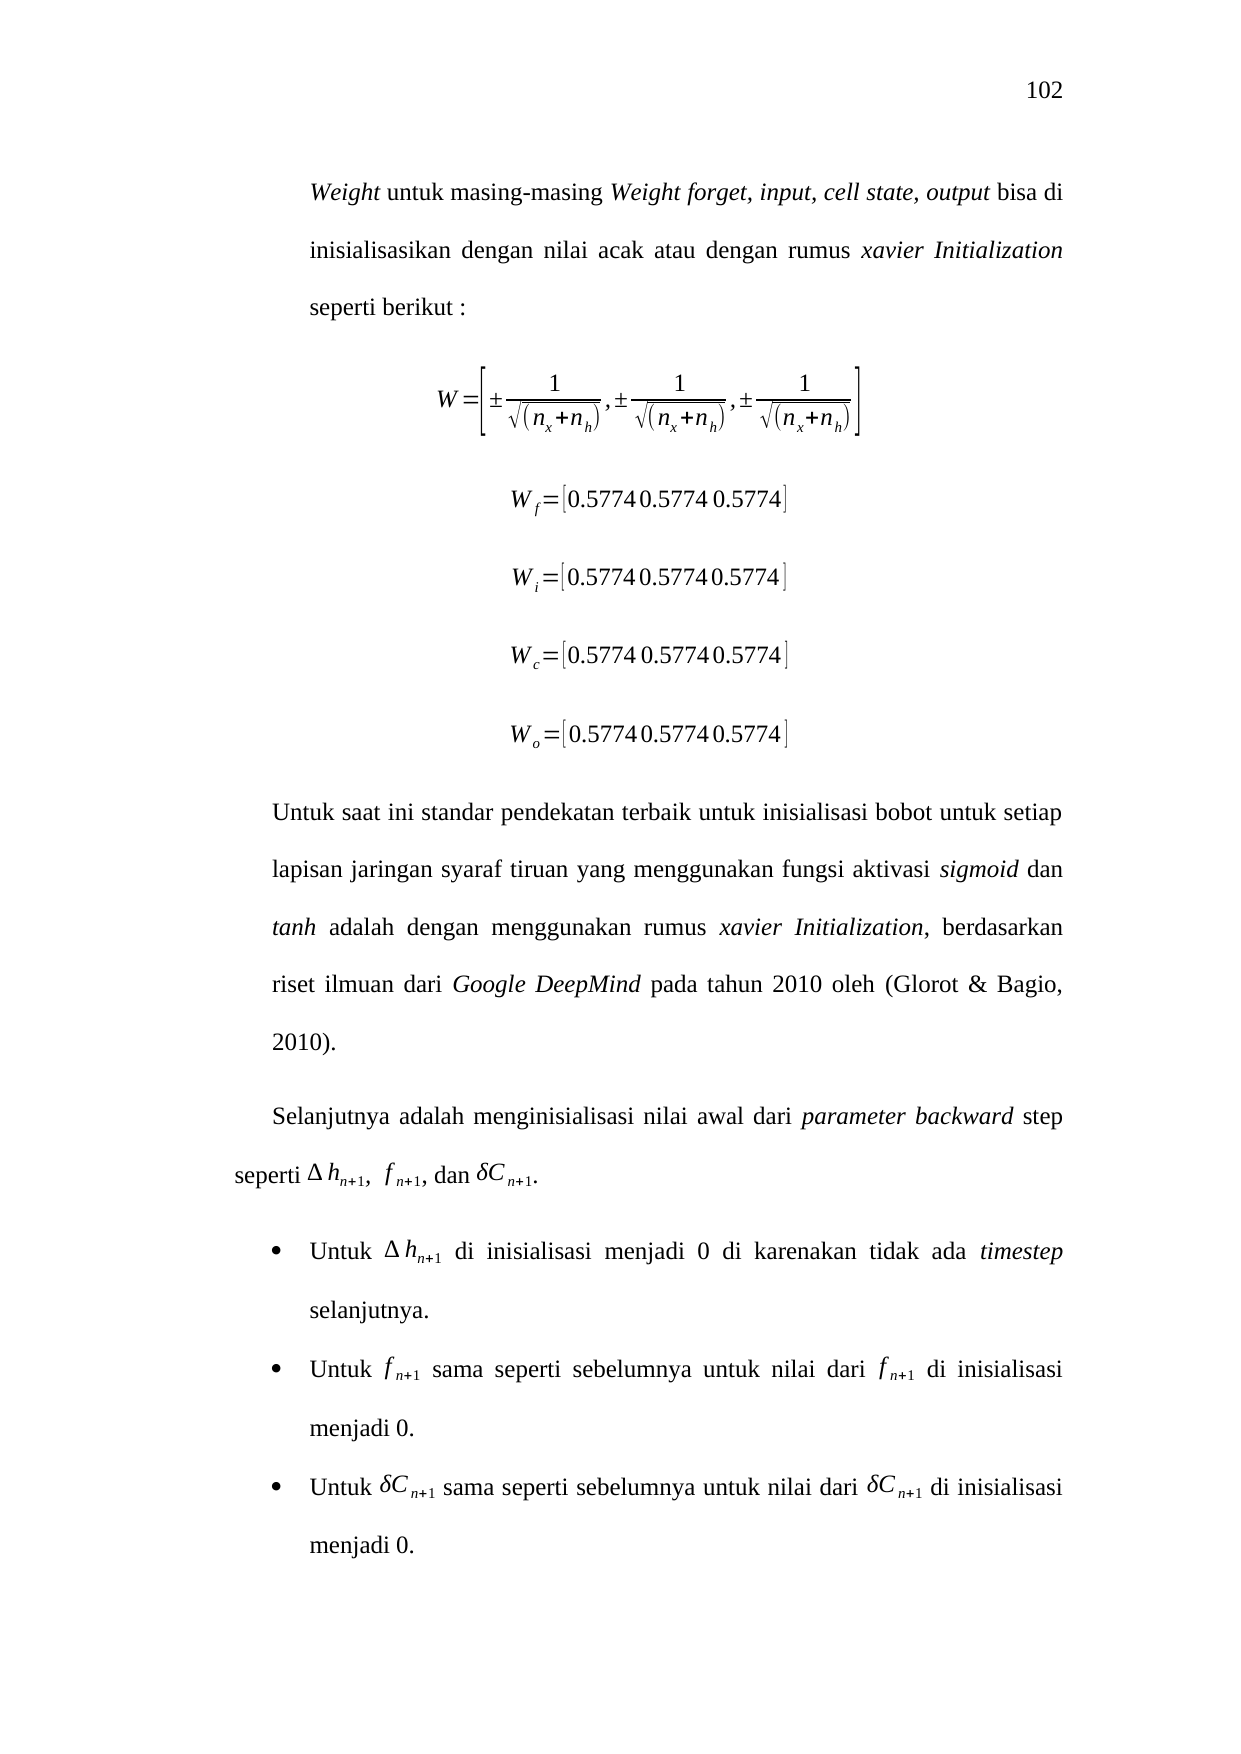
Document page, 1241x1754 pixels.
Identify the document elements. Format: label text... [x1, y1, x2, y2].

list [272, 177, 1063, 321]
list Untuk sama seperti sebelumnya untuk nilai dari di inisialisasi menjadi 0. [272, 1470, 1063, 1559]
list Untuk di inisialisasi menjadi 0 di karenakan tidak ada timestep selanjutnya. [272, 1235, 1063, 1324]
list Untuk sama seperti sebelumnya untuk nilai dari di inisialisasi menjadi 0. [272, 1353, 1063, 1442]
text Untuk saat ini standar pendekatan terbaik untuk inisialisasi bobot untuk setiap lapisan jaringan syaraf tiruan yang menggunakan fungsi aktivasi sigmoid dan tanh adalah dengan menggunakan rumus xavier Initialization, berdasarkan riset ilmuan dari Google DeepMind pada tahun 2010 oleh . [272, 797, 1063, 1056]
text Selanjutnya adalah menginisialisasi nilai awal dari parameter backward step seperti , , dan . [234, 1101, 1063, 1190]
